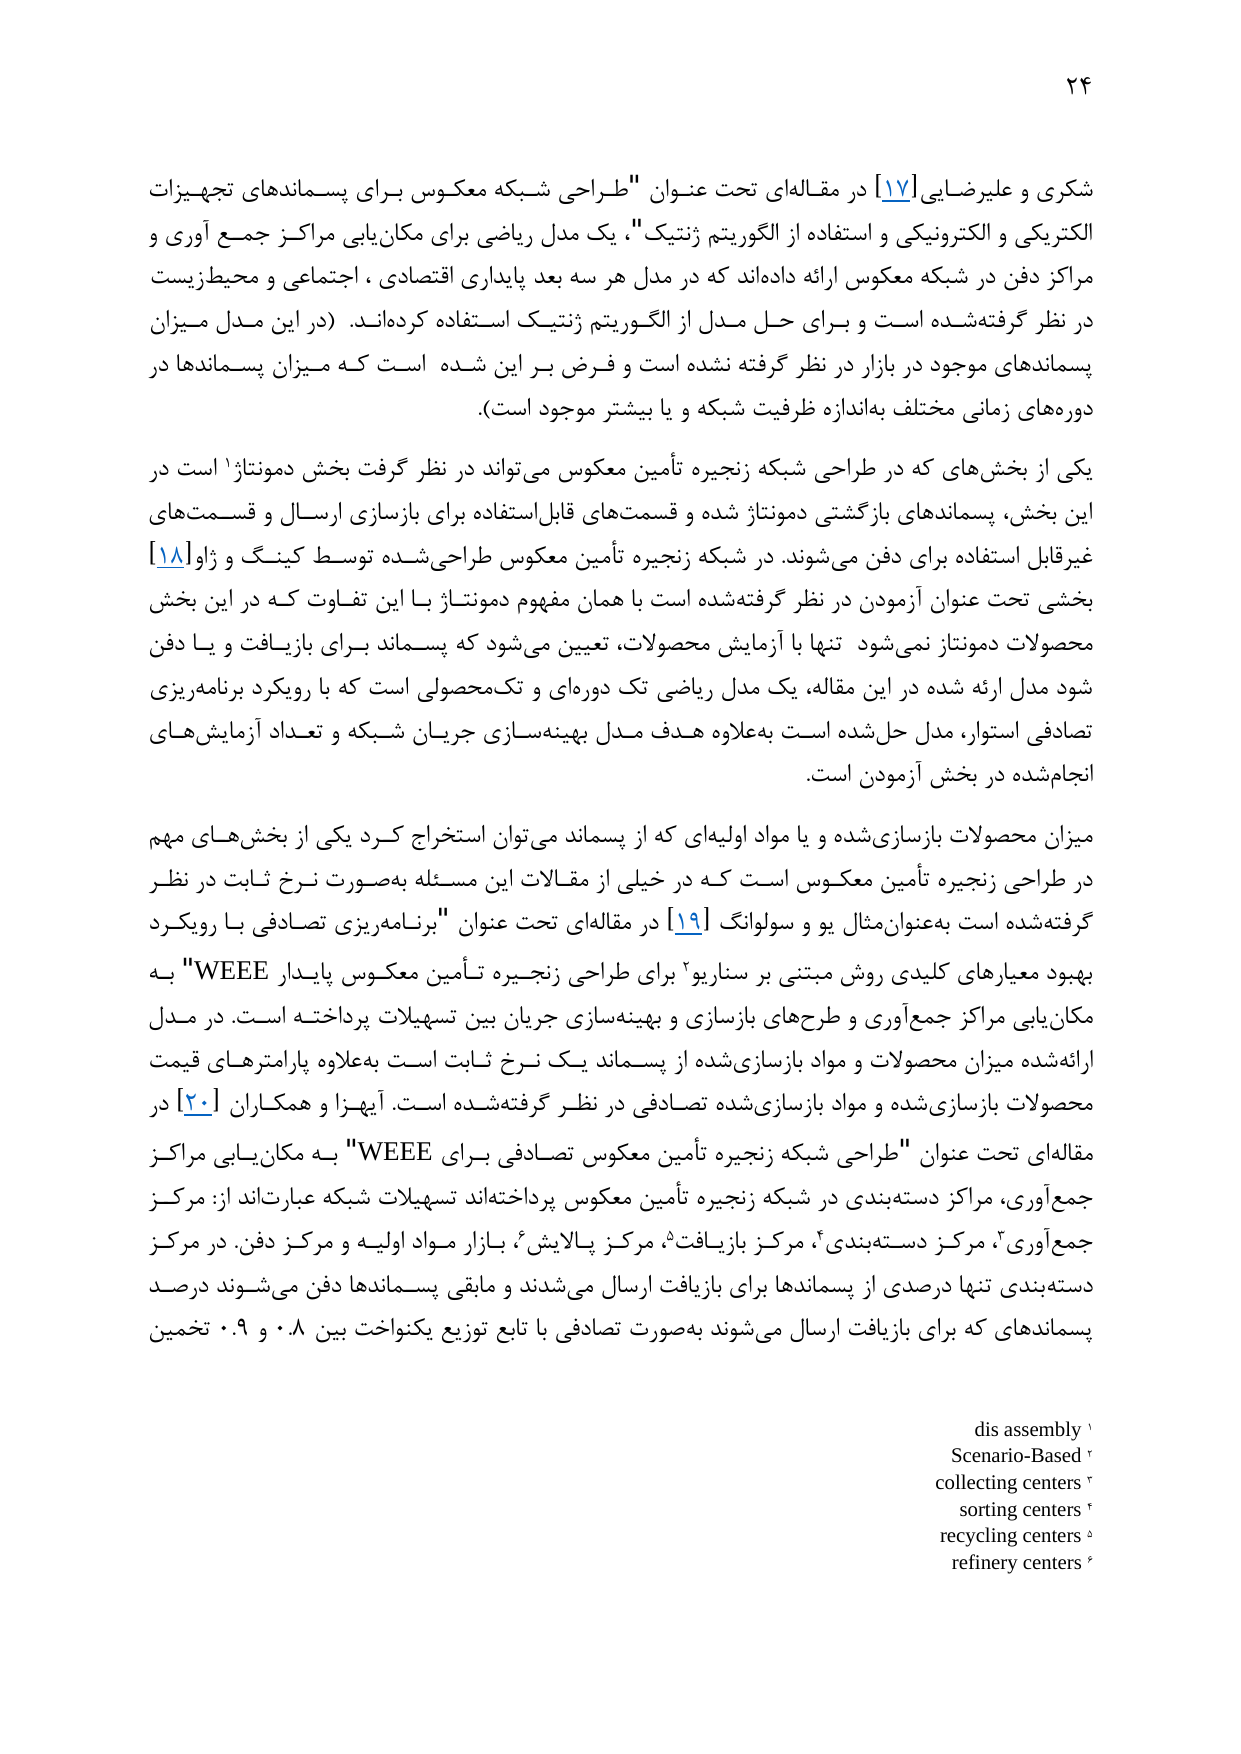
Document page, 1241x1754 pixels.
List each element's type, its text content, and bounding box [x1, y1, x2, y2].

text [148, 823, 1093, 1346]
text شکری و علیرضایی[17] در مقاله‌ای تحت عنوان "طراحی شبکه معکوس برای پسماندهای تجهیزات الکتریکی و الکترونیکی و استفاده از الگوریتم ژنتیک"، یک مدل ریاضی برای مکان‌یابی مراکز جمع آوری و مراکز دفن در شبکه معکوس ارائه داده‌اند که در مدل هر سه بعد پایداری اقتصادی ، اجتماعی و محیط‌زیست در نظر گرفته‌شده است و برای حل مدل از الگوریتم ژنتیک استفاده کرده‌اند. (در این مدل میزان پسماندهای موجود در بازار در نظر گرفته نشده است و فرض بر این شده است که میزان پسماندها در دوره‌های زمانی مختلف به‌اندازه ظرفیت شبکه و یا بیشتر موجود است). [148, 177, 1093, 425]
text یکی از بخش‌های که در طراحی شبکه زنجیره تأمین معکوس می‌تواند در نظر گرفت بخش دمونتاژ است در این بخش، پسماندهای بازگشتی دمونتاژ شده و قسمت‌های قابل‌استفاده برای بازسازی ارسال و قسمت‌های غیرقابل استفاده برای دفن می‌شوند. در شبکه زنجیره تأمین معکوس طراحی‌شده توسط کینگ و ژاو[18] بخشی تحت عنوان آزمودن در نظر گرفته‌شده است با همان مفهوم دمونتاژ با این تفاوت که در این بخش محصولات دمونتاز نمی‌شود تنها با آزمایش محصولات، تعیین می‌شود که پسماند برای بازیافت و یا دفن شود مدل ارئه شده در این مقاله، یک مدل ریاضی تک دوره‌ای و تک‌محصولی است که با رویکرد برنامه‌ریزی تصادفی استوار، مدل حل‌شده است به‌علاوه هدف مدل بهینه‌سازی جریان شبکه و تعداد آزمایش‌های انجام‌شده در بخش آزمودن است. [148, 456, 1093, 792]
